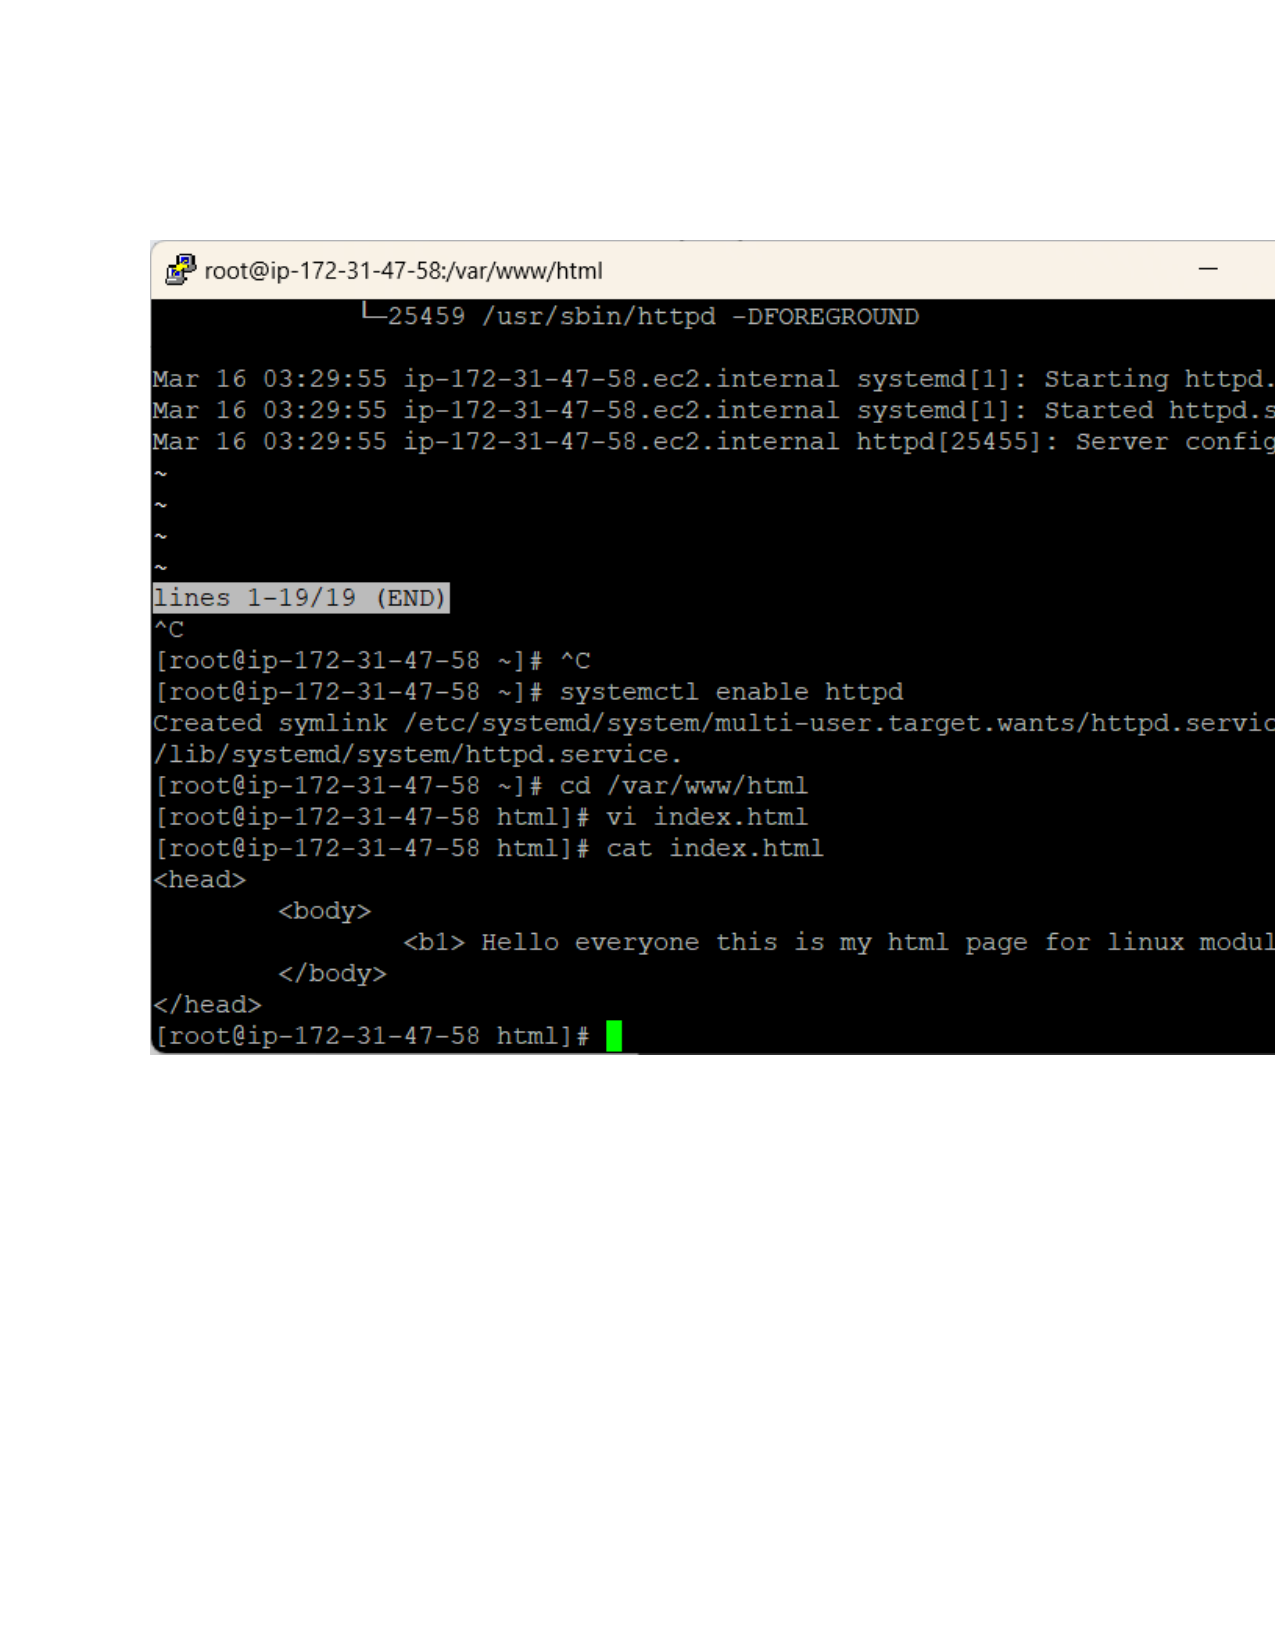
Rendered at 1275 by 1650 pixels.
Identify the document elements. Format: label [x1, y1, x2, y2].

picture [150, 240, 1275, 1055]
